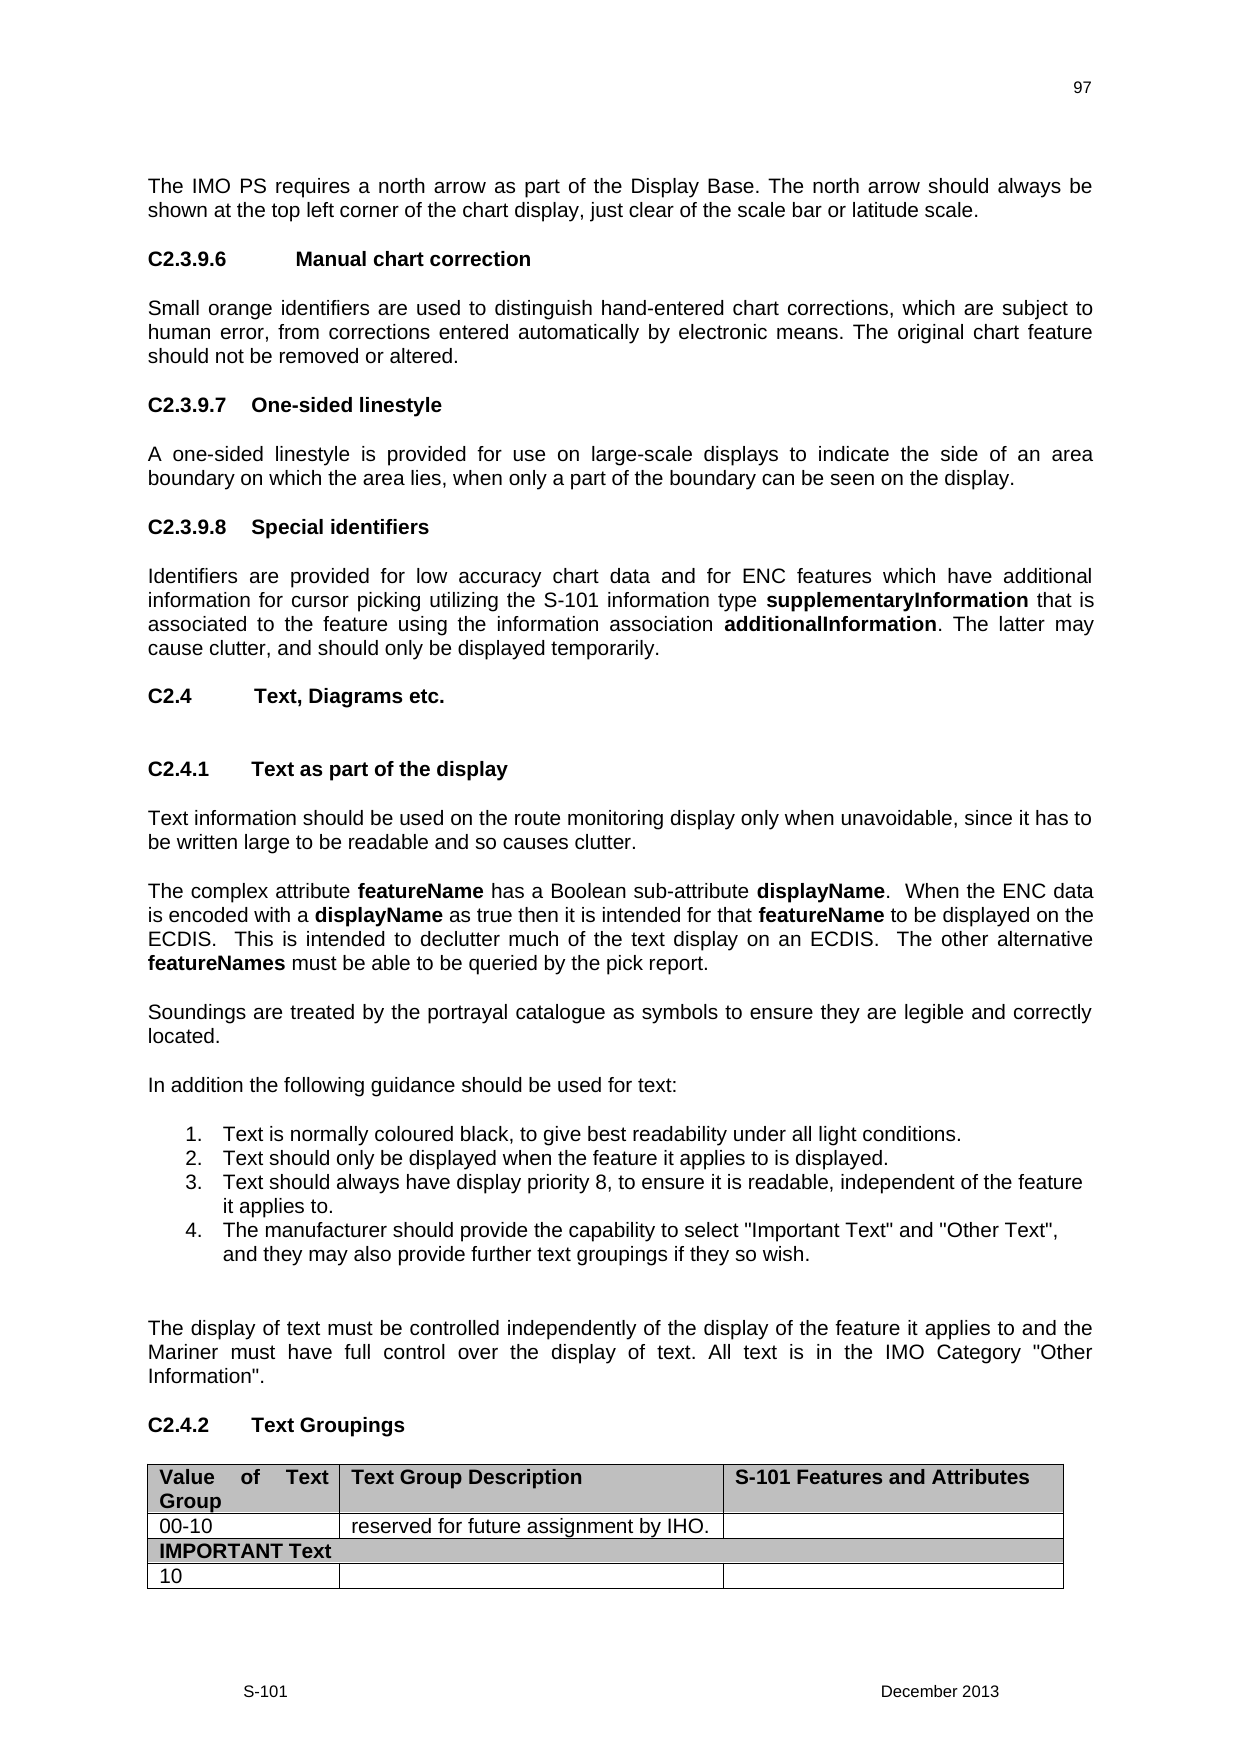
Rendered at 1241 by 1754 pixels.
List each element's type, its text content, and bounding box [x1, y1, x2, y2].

list The manufacturer should provide the capability to select "Important Text" and "Other Text", and they may also provide further text groupings if they so wish. [185, 1218, 1094, 1266]
text A one-sided linestyle is provided for use on large-scale displays to indicate the side of an area boundary on which the area lies, when only a part of the boundary can be seen on the display. [148, 442, 1094, 489]
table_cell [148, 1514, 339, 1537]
text C2.4.2 Text Groupings [148, 1411, 1094, 1437]
list Text should always have display priority 8, to ensure it is readable, independent of the feature it applies to. [185, 1170, 1094, 1218]
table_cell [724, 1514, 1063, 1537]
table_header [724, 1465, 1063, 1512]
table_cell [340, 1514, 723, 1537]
text Text information should be used on the route monitoring display only when unavoidable, since it has to be written large to be readable and so causes clutter. [148, 806, 1094, 854]
subtitle C2.4 Text, Diagrams etc. [148, 684, 1094, 708]
text In addition the following guidance should be used for text: [148, 1073, 1094, 1097]
text The IMO PS requires a north arrow as part of the Display Base. The north arrow should always be shown at the top left corner of the chart display, just clear of the scale bar or latitude scale. [148, 174, 1094, 222]
text C2.3.9.8 Special identifiers [148, 514, 1094, 538]
text The display of text must be controlled independently of the display of the feature it applies to and the Mariner must have full control over the display of text. All text is in the IMO Category "Other Information". [148, 1316, 1094, 1388]
text C2.3.9.6 Manual chart correction [148, 247, 1094, 271]
text C2.3.9.7 One-sided linestyle [148, 393, 1094, 417]
text The complex attribute featureName has a Boolean sub-attribute displayName. When the ENC data is encoded with a displayName as true then it is intended for that featureName to be displayed on the ECDIS. This is intended to declutter much of the text display on an ECDIS. The other alternative featureNames must be able to be queried by the pick report. [148, 879, 1094, 975]
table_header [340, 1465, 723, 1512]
list Text should only be displayed when the feature it applies to is displayed. [185, 1146, 1094, 1170]
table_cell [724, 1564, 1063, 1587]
list Text is normally coloured black, to give best readability under all light conditions. [185, 1122, 1094, 1146]
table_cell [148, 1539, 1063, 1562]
text Identifiers are provided for low accuracy chart data and for ENC features which have additional information for cursor picking utilizing the S-101 information type supplementaryInformation that is associated to the feature using the information association additionalInformation. The latter may cause clutter, and should only be displayed temporarily. [148, 563, 1094, 659]
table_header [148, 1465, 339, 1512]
text Small orange identifiers are used to distinguish hand-entered chart corrections, which are subject to human error, from corrections entered automatically by electronic means. The original chart feature should not be removed or altered. [148, 296, 1094, 368]
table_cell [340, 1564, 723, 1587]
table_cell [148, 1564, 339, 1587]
text C2.4.1 Text as part of the display [148, 757, 1094, 781]
text Soundings are treated by the portrayal catalogue as symbols to ensure they are legible and correctly located. [148, 1000, 1094, 1048]
